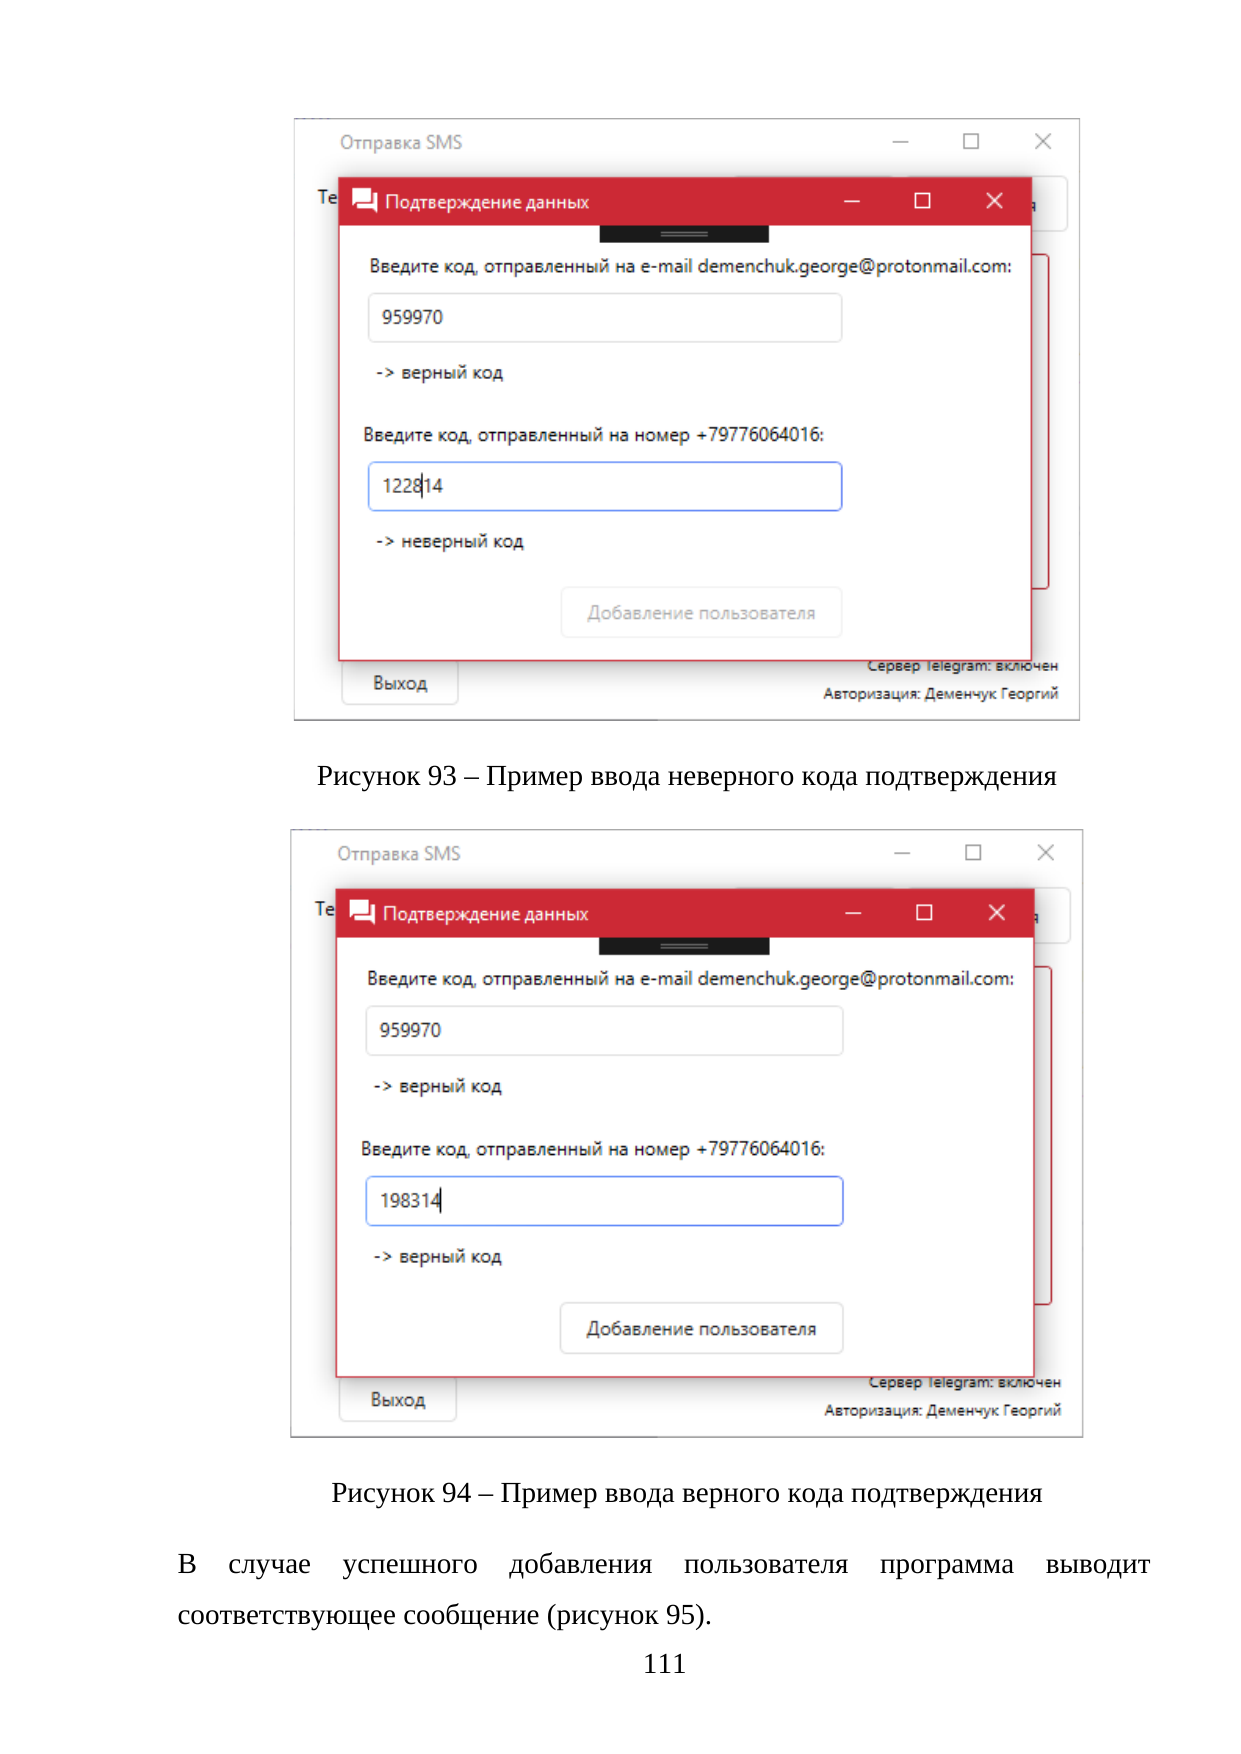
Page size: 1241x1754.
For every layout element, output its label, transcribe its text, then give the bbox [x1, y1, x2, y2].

picture [293, 118, 1081, 721]
picture [290, 829, 1084, 1438]
text Рисунок 94 – Пример ввода верного кода подтверждения [222, 1475, 1152, 1509]
text В случае успешного добавления пользователя программа выводит соответствующее сообщение (рисунок 95). [177, 1546, 1152, 1630]
text Рисунок 93 – Пример ввода неверного кода подтверждения [222, 758, 1152, 792]
